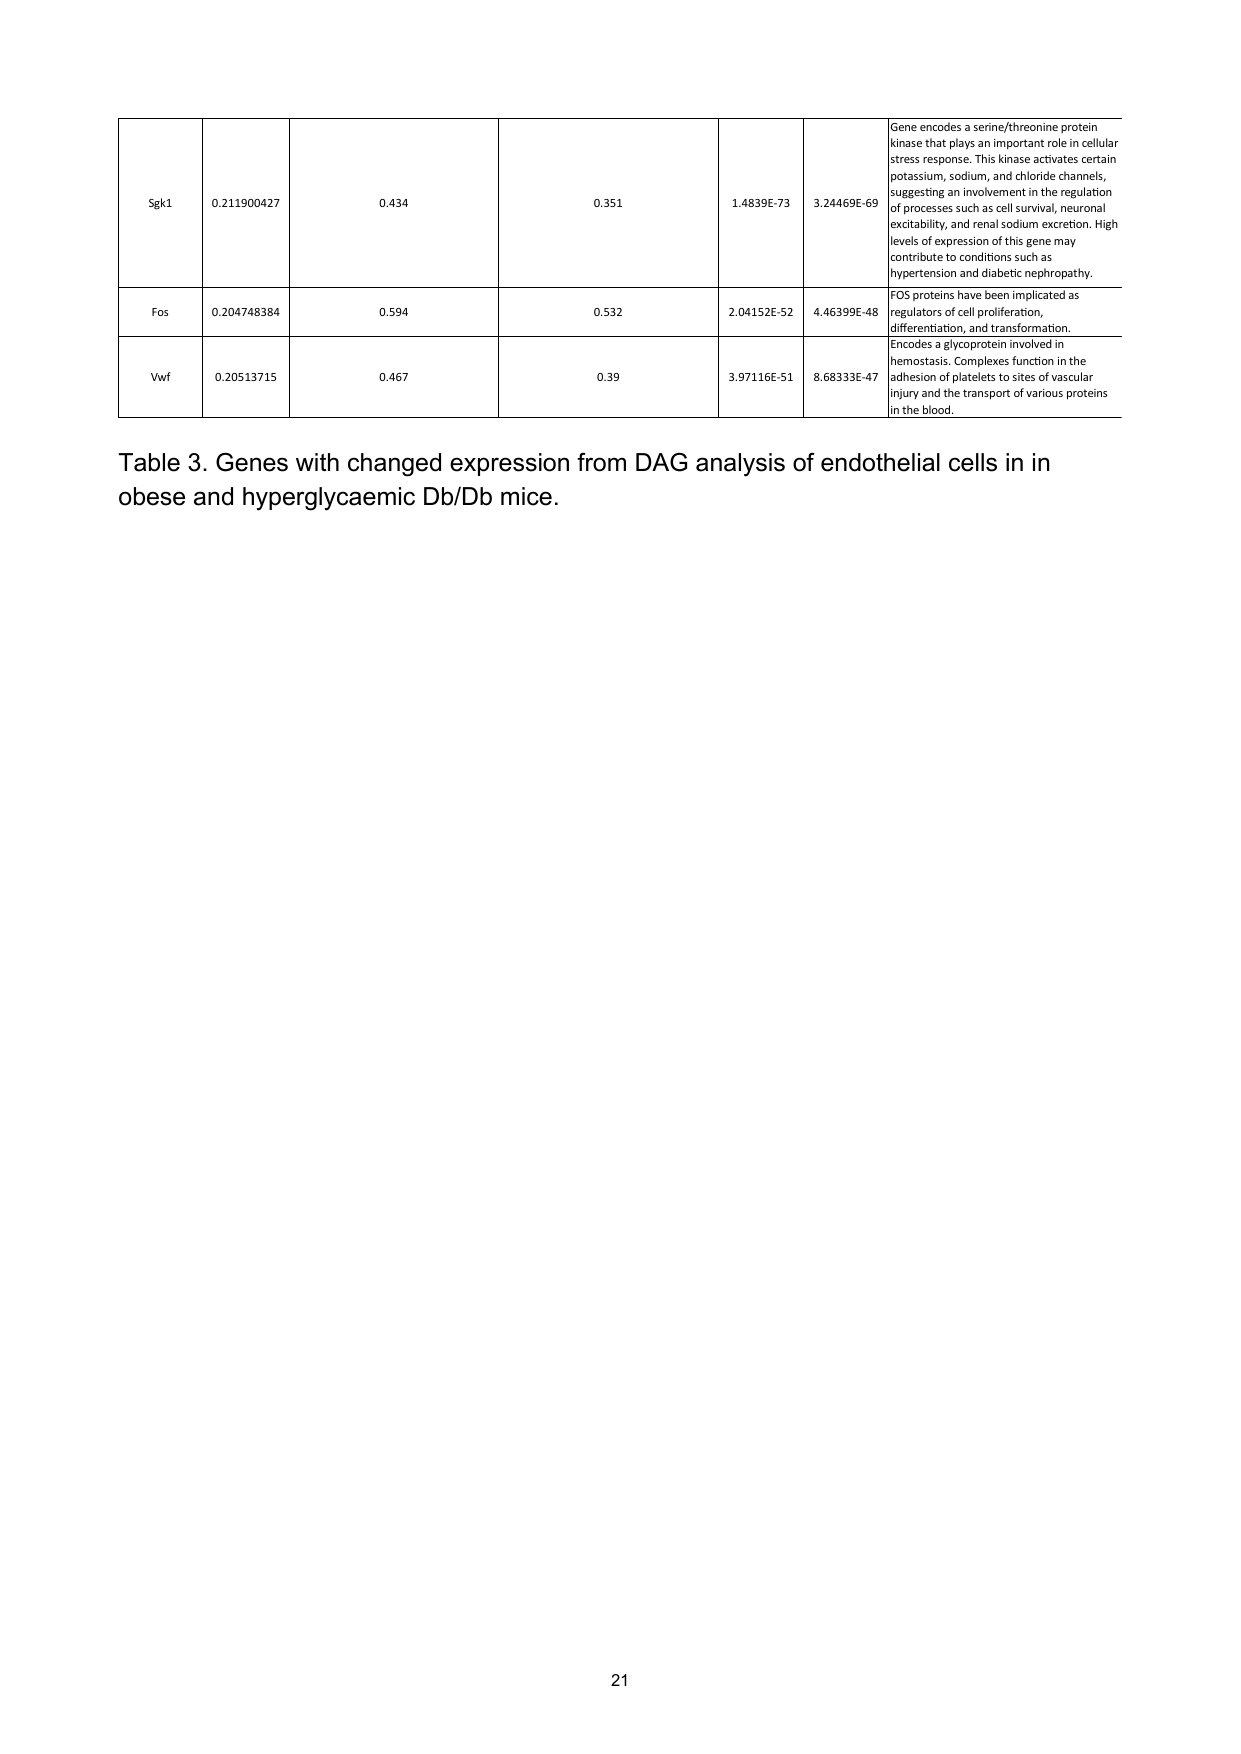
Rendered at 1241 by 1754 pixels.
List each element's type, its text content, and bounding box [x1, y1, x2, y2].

text Table 3. Genes with changed expression from DAG analysis of endothelial cells in in obese and hyperglycaemic Db/Db mice. [118, 448, 1122, 511]
